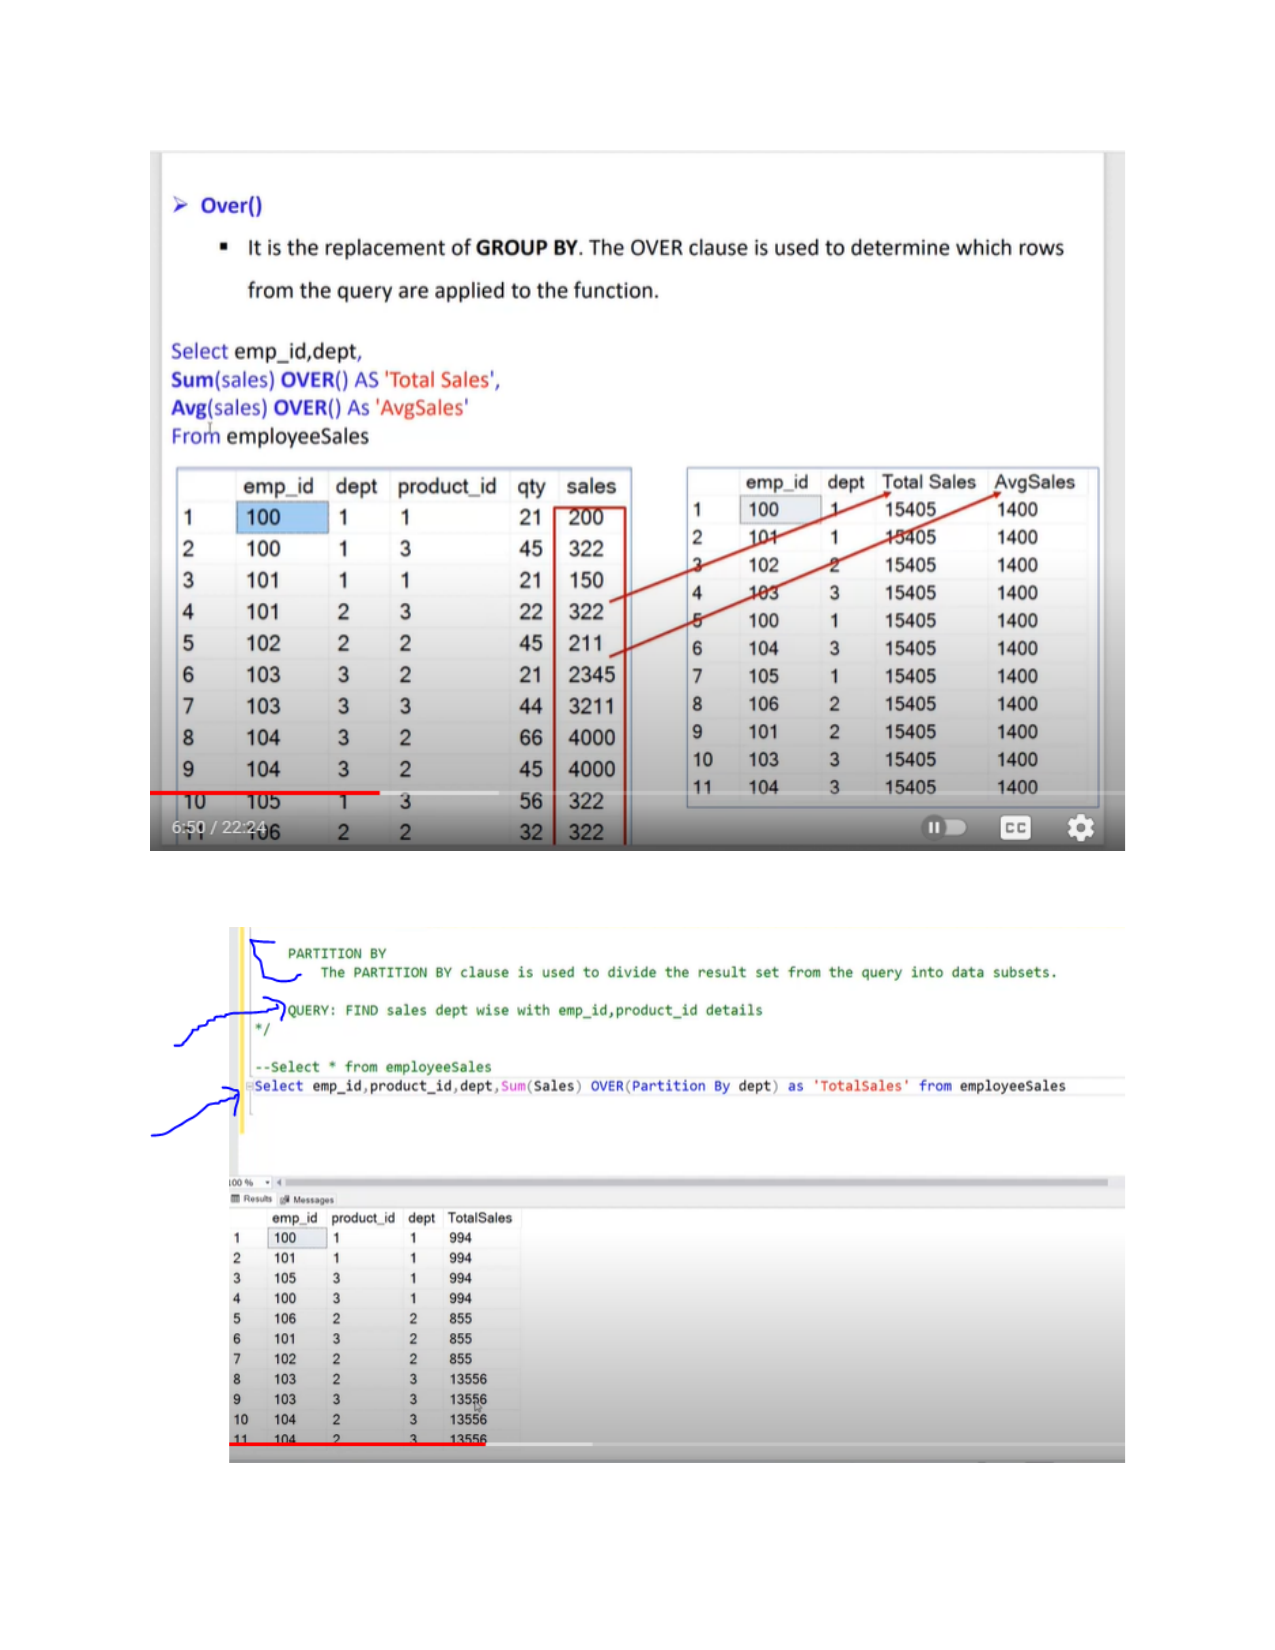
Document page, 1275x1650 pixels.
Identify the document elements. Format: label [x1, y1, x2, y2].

picture [150, 927, 1125, 1463]
picture [150, 150, 1125, 851]
